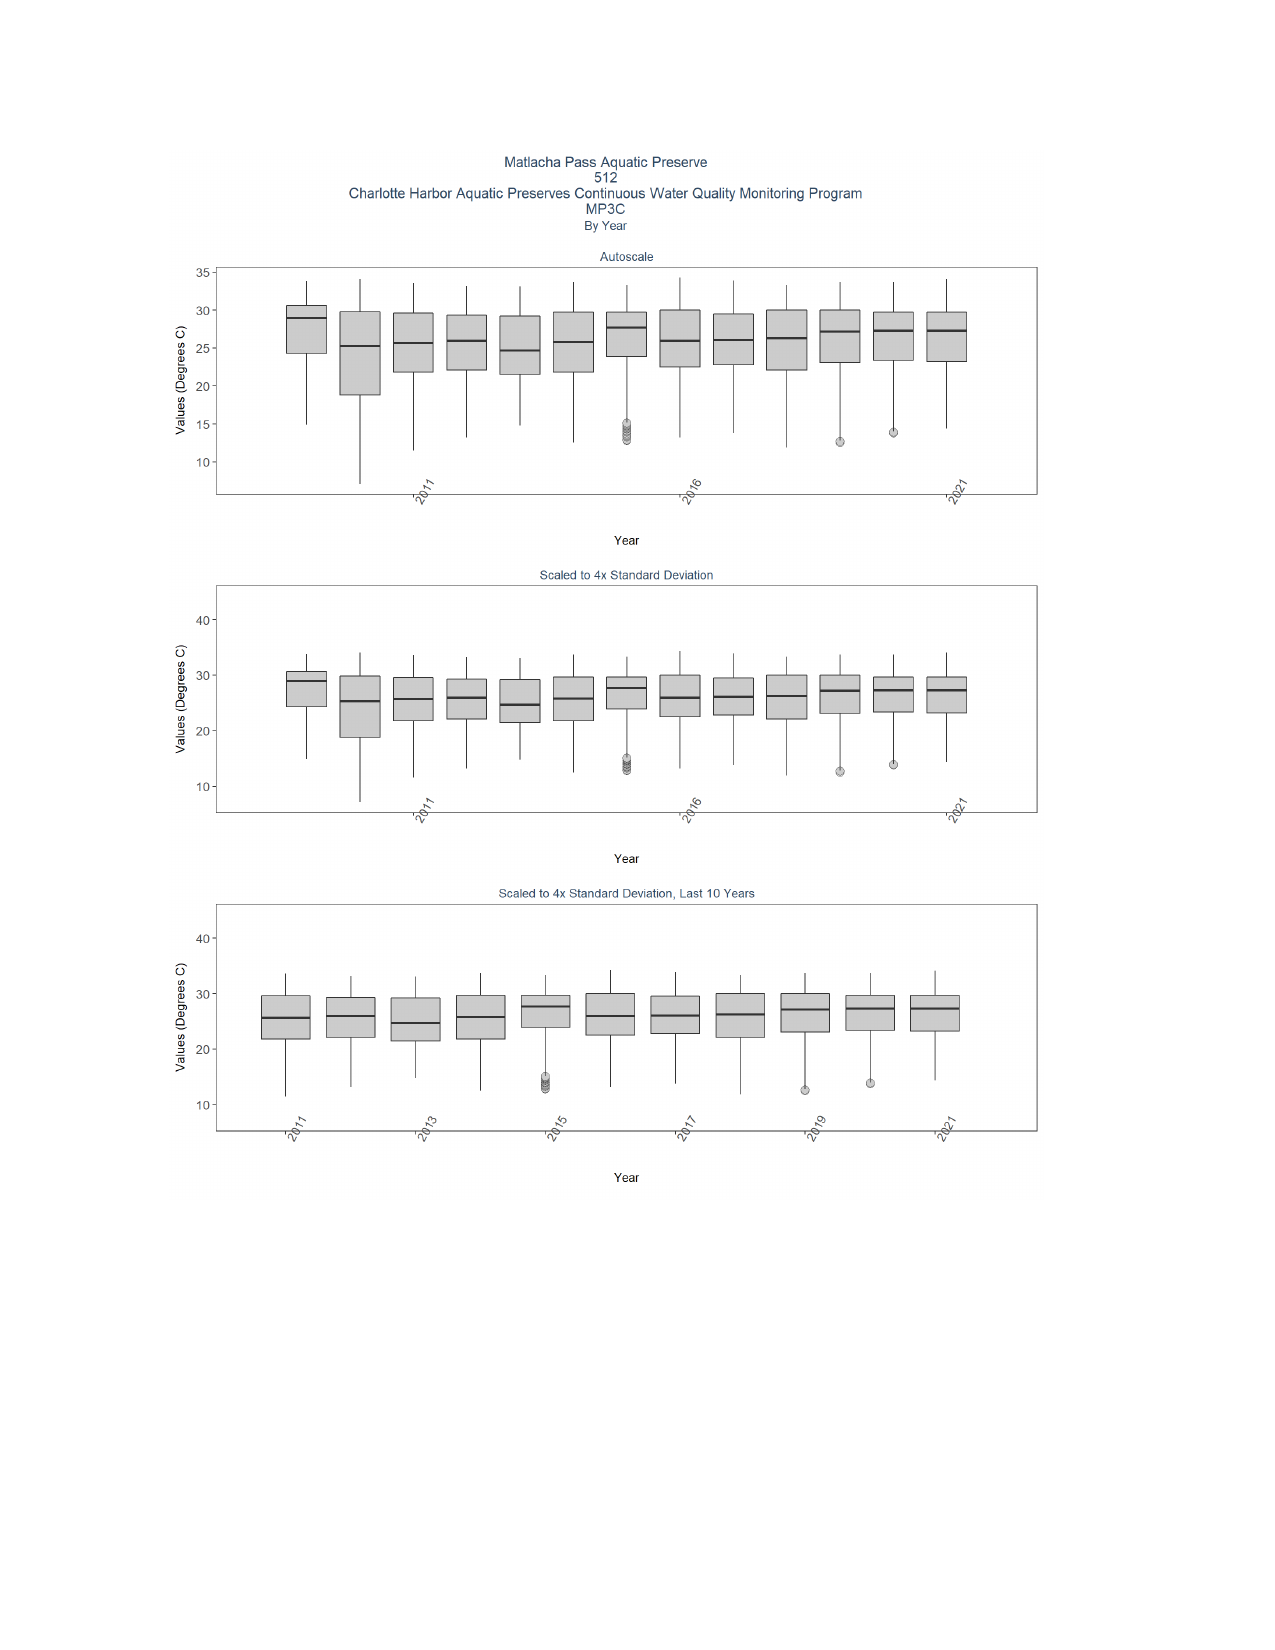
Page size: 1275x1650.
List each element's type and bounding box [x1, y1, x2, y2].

picture [168, 150, 1044, 1200]
